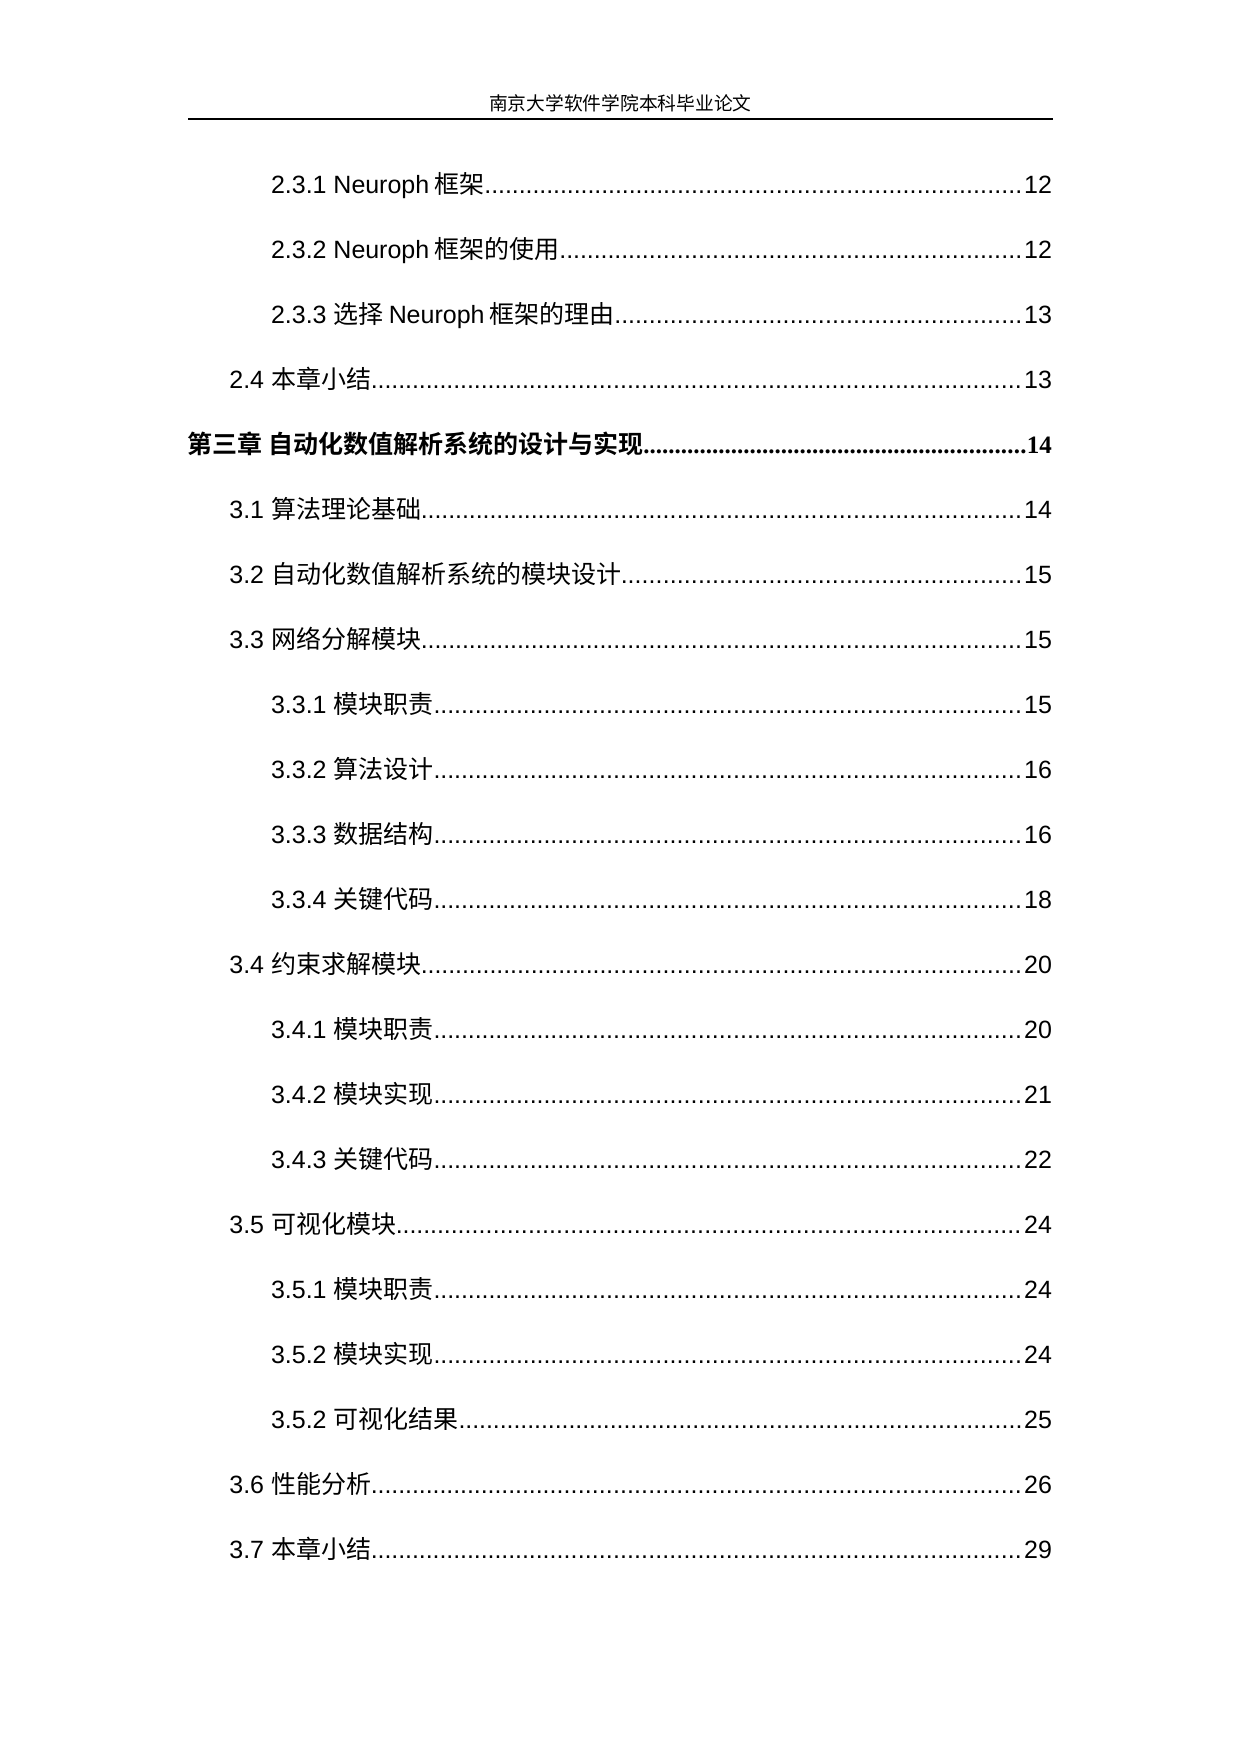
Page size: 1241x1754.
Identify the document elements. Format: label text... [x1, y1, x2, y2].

text 3.7 本章小结 29 [229, 1515, 1053, 1580]
text 3.6 性能分析 26 [229, 1450, 1053, 1515]
text 3.4.1 模块职责 20 [271, 995, 1053, 1060]
text 3.3.3 数据结构 16 [271, 800, 1053, 865]
text 3.5 可视化模块 24 [229, 1190, 1053, 1255]
text 2.3.1 Neuroph框架 12 [271, 150, 1053, 215]
text 3.2 自动化数值解析系统的模块设计 15 [229, 540, 1053, 605]
text 3.5.1 模块职责 24 [271, 1255, 1053, 1320]
text 3.4.3 关键代码 22 [271, 1125, 1053, 1190]
text 3.3.1 模块职责 15 [271, 670, 1053, 735]
text 3.4.2 模块实现 21 [271, 1060, 1053, 1125]
text 3.1 算法理论基础 14 [229, 475, 1053, 540]
text 3.3.4 关键代码 18 [271, 865, 1053, 930]
text 3.3.2 算法设计 16 [271, 735, 1053, 800]
text 2.3.3 选择Neuroph框架的理由 13 [271, 280, 1053, 345]
text 3.5.2 可视化结果 25 [271, 1385, 1053, 1450]
text 3.5.2 模块实现 24 [271, 1320, 1053, 1385]
text 第三章 自动化数值解析系统的设计与实现 14 [187, 410, 1053, 475]
text 3.4 约束求解模块 20 [229, 930, 1053, 995]
text 2.3.2 Neuroph框架的使用 12 [271, 215, 1053, 280]
text 3.3 网络分解模块 15 [229, 605, 1053, 670]
text 2.4 本章小结 13 [229, 345, 1053, 410]
